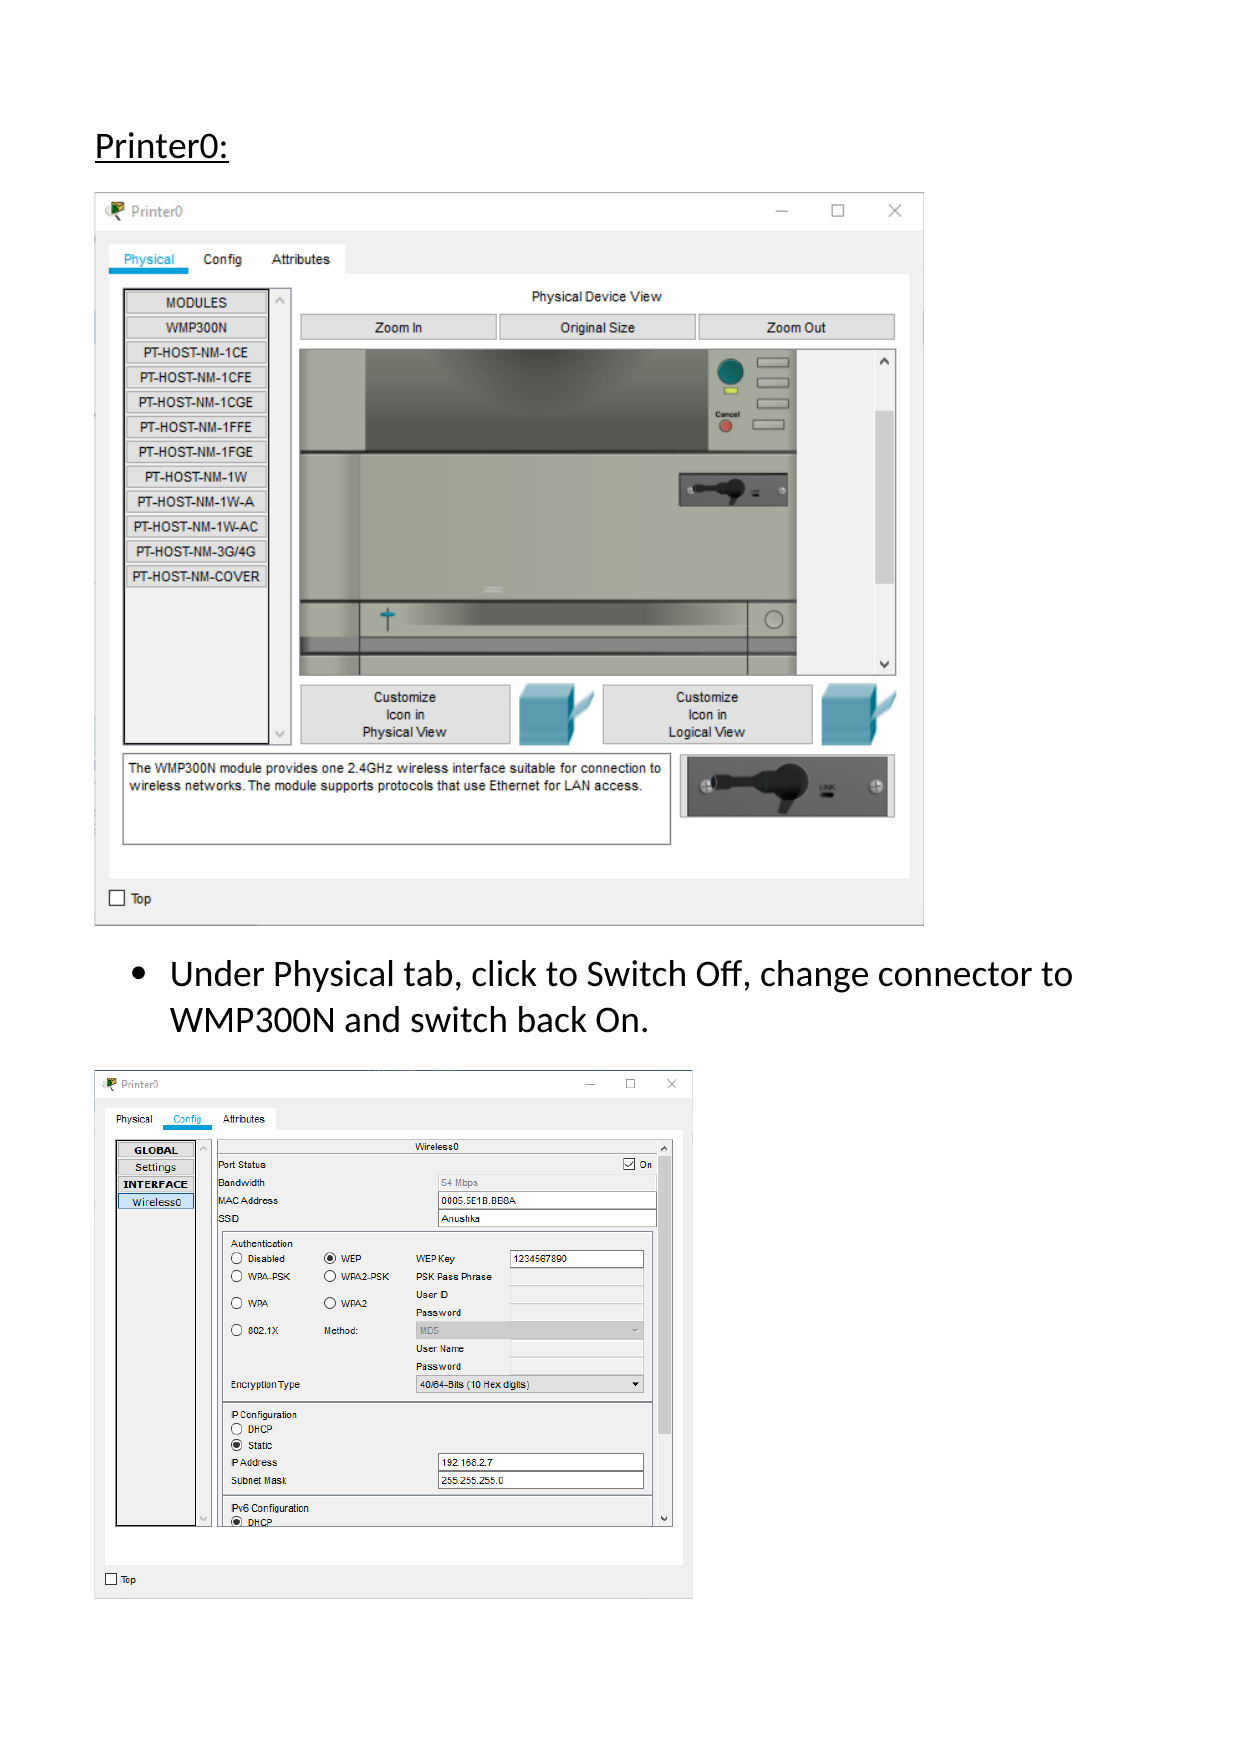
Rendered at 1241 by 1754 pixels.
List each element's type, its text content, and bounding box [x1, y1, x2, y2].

list Under Physical tab, click to Switch Off, change connector to WMP300N and switch back On. [132, 950, 1147, 1071]
picture [94, 192, 924, 926]
text Printer0: [94, 122, 1147, 168]
picture [94, 1070, 693, 1599]
